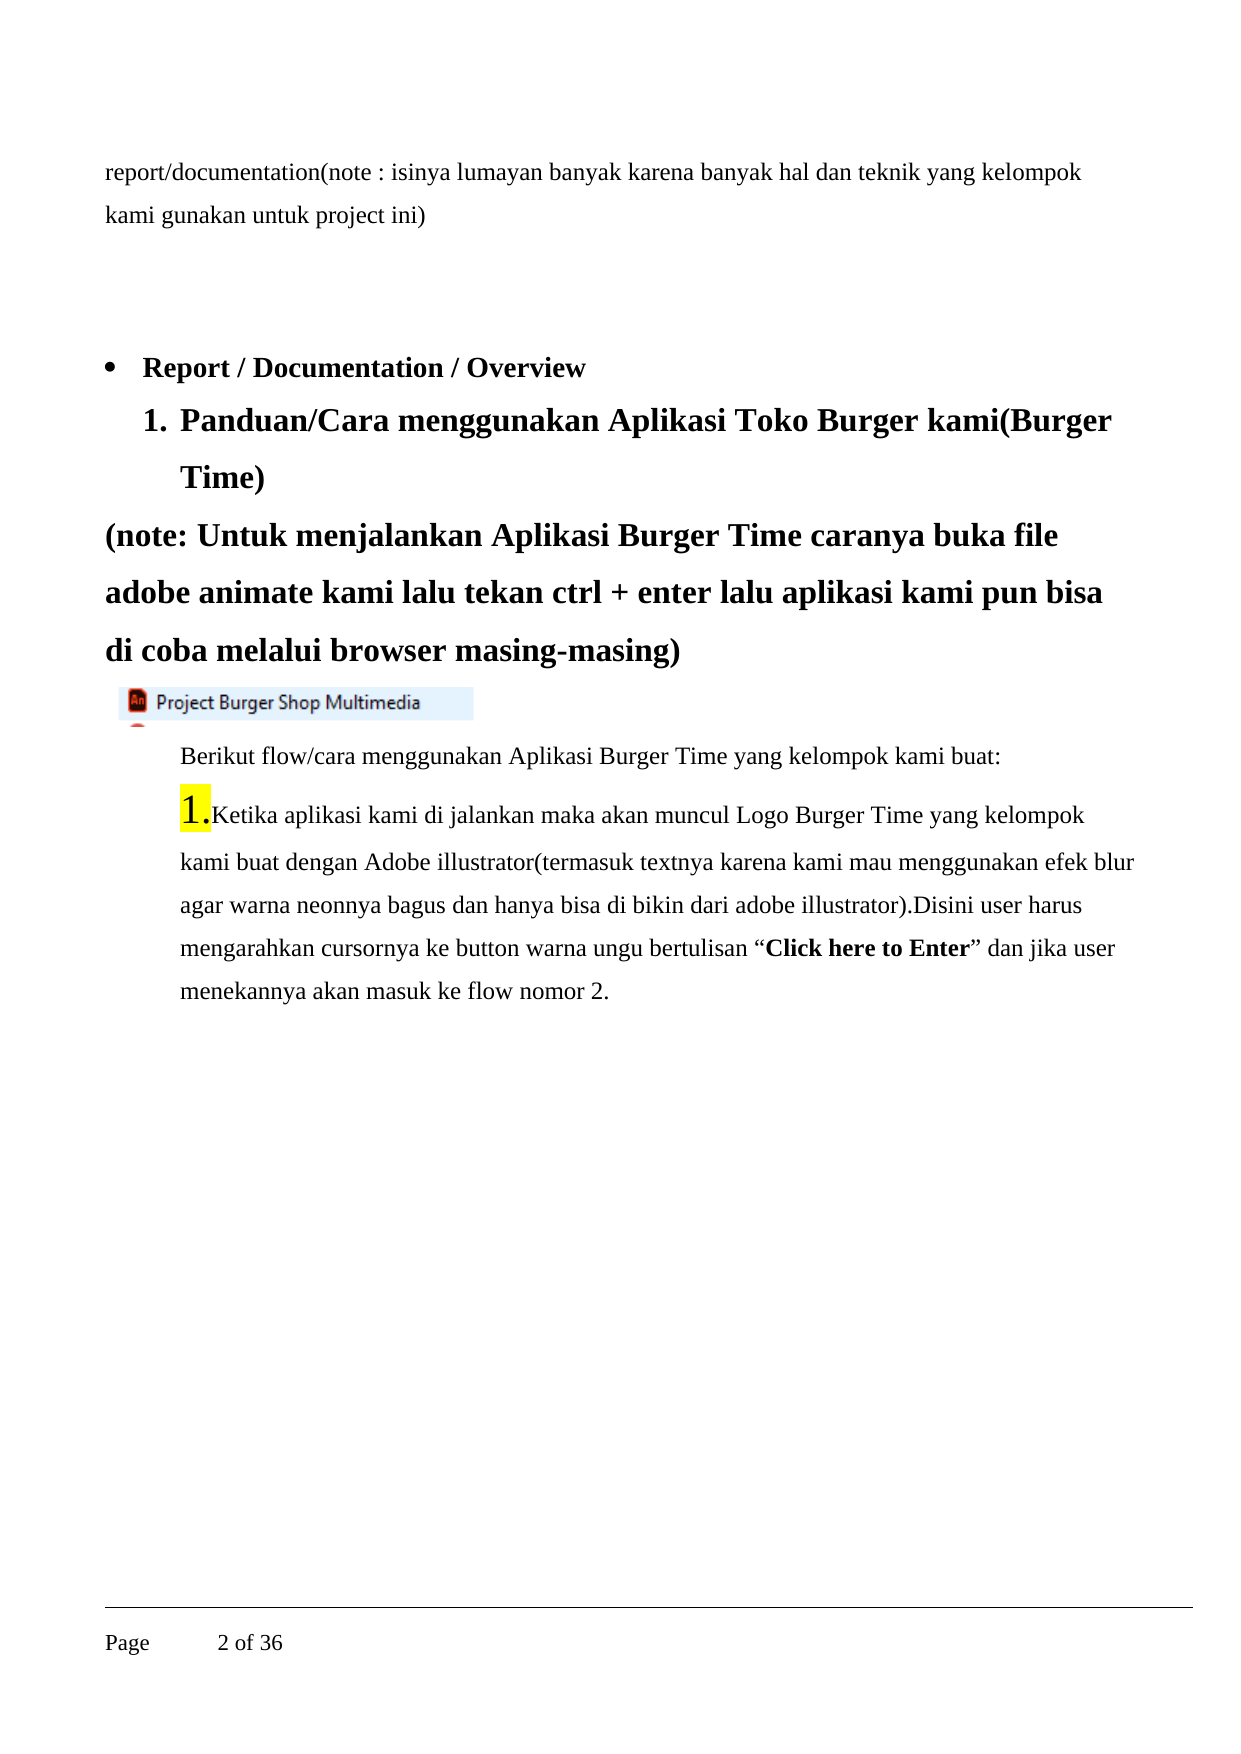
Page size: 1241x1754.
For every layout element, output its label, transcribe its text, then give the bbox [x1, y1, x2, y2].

list Report / Documentation / Overview [105, 350, 1135, 383]
list 1.Ketika aplikasi kami di jalankan maka akan muncul Logo Burger Time yang kelompok kami buat dengan Adobe illustrator(termasuk textnya karena kami mau menggunakan efek blur agar warna neonnya bagus dan hanya bisa di bikin dari adobe illustrator).Disini user harus mengarahkan cursornya ke button warna ungu bertulisan “Click here to Enter” dan jika user menekannya akan masuk ke flow nomor 2. [180, 784, 1135, 1005]
picture [105, 687, 474, 727]
text (note: Untuk menjalankan Aplikasi Burger Time caranya buka file adobe animate kami lalu tekan ctrl + enter lalu aplikasi kami pun bisa di coba melalui browser masing-masing) [105, 515, 1135, 669]
list Berikut flow/cara menggunakan Aplikasi Burger Time yang kelompok kami buat: [180, 741, 1135, 770]
list Panduan/Cara menggunakan Aplikasi Toko Burger kami(Burger Time) [142, 400, 1135, 496]
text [105, 157, 1135, 228]
